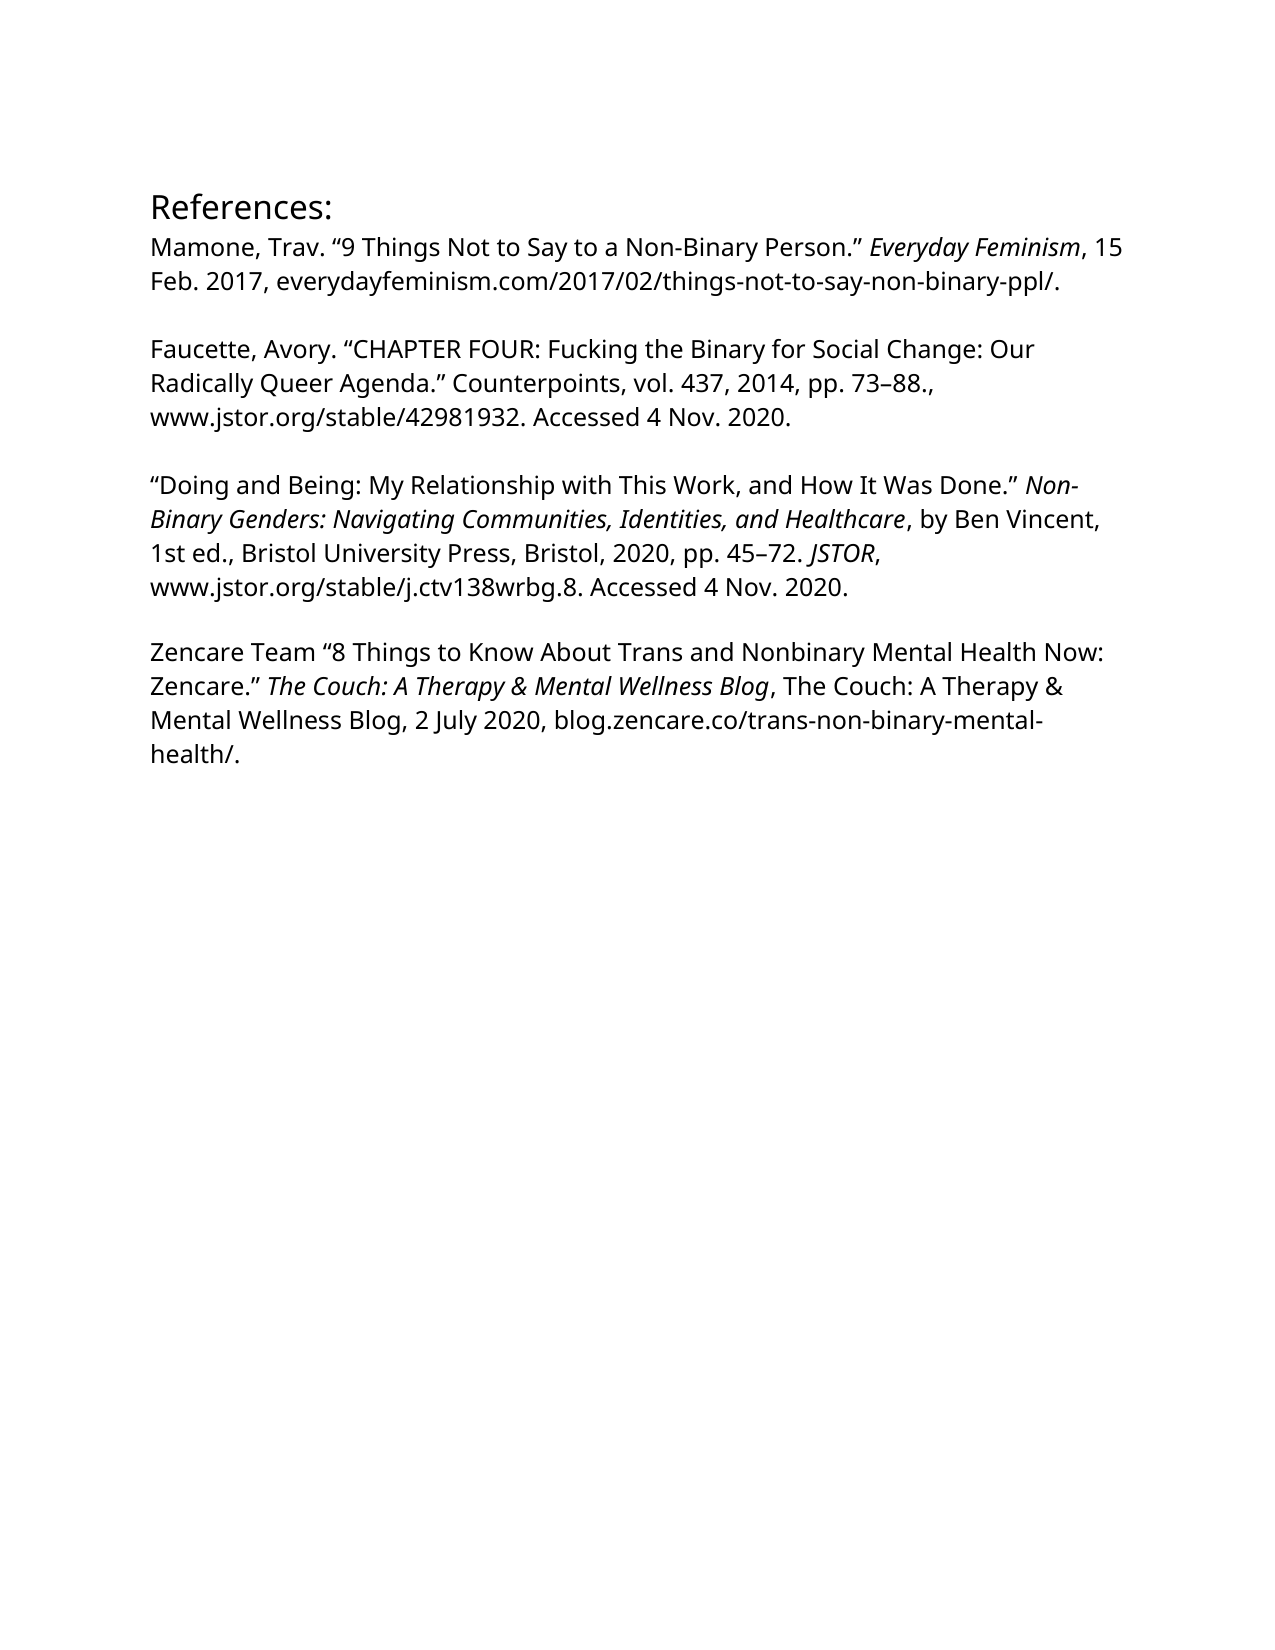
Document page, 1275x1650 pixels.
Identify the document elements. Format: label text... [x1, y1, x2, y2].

text Faucette, Avory. “CHAPTER FOUR: Fucking the Binary for Social Change: Our Radically Queer Agenda.” Counterpoints, vol. 437, 2014, pp. 73–88., www.jstor.org/stable/42981932. Accessed 4 Nov. 2020. [150, 332, 1125, 434]
text References: [150, 184, 1125, 229]
text “Doing and Being: My Relationship with This Work, and How It Was Done.” Non-Binary Genders: Navigating Communities, Identities, and Healthcare, by Ben Vincent, 1st ed., Bristol University Press, Bristol, 2020, pp. 45–72. JSTOR, www.jstor.org/stable/j.ctv138wrbg.8. Accessed 4 Nov. 2020. [150, 468, 1125, 604]
text Mamone, Trav. “9 Things Not to Say to a Non-Binary Person.” Everyday Feminism, 15 Feb. 2017, everydayfeminism.com/2017/02/things-not-to-say-non-binary-ppl/. [150, 229, 1125, 298]
text Zencare Team “8 Things to Know About Trans and Nonbinary Mental Health Now: Zencare.” The Couch: A Therapy & Mental Wellness Blog, The Couch: A Therapy & Mental Wellness Blog, 2 July 2020, blog.zencare.co/trans-non-binary-mental-health/. [150, 604, 1125, 771]
